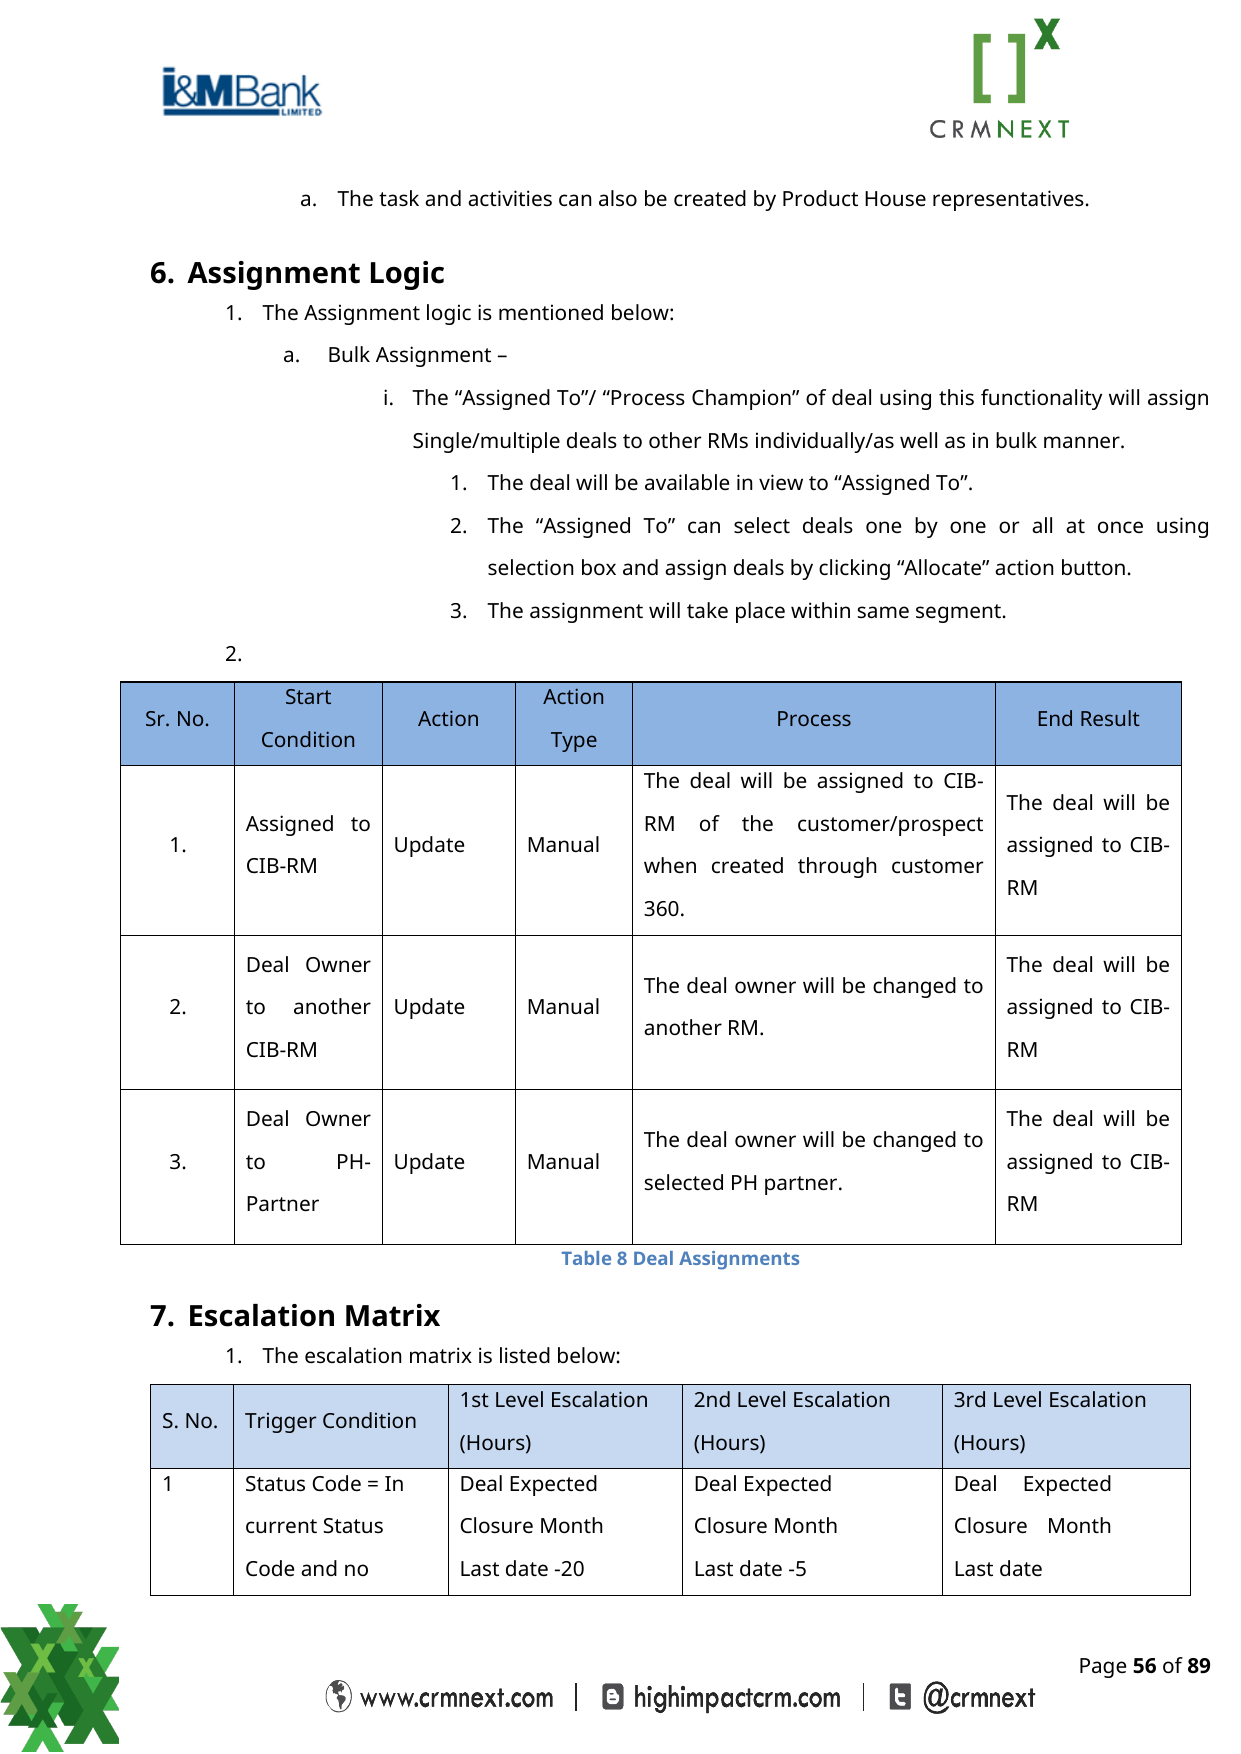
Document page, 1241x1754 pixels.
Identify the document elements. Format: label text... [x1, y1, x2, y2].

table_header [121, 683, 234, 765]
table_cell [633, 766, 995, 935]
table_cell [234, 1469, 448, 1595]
picture [0, 1604, 119, 1751]
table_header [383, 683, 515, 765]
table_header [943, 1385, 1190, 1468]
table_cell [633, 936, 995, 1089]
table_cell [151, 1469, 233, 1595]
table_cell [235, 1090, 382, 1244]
list The deal will be available in view to “Assigned To”. [450, 468, 1211, 497]
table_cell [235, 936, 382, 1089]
subtitle Assignment Logic [150, 252, 1144, 292]
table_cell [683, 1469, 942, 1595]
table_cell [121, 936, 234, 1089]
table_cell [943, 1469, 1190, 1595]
list The assignment will take place within same segment. [450, 596, 1211, 624]
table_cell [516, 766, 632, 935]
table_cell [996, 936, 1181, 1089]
subtitle Escalation Matrix [150, 1295, 1144, 1335]
list Bulk Assignment – [283, 341, 1144, 369]
list The Assignment logic is mentioned below: [225, 298, 1211, 326]
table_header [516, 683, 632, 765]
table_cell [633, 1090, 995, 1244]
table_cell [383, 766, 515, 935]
list The “Assigned To”/ “Process Champion” of deal using this functionality will assign Single/multiple deals to other RMs individually/as well as in bulk manner. [394, 383, 1211, 454]
list The task and activities can also be created by Product House representatives. [300, 184, 1211, 213]
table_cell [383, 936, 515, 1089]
list The escalation matrix is listed below: [225, 1341, 1211, 1370]
picture [150, 0, 335, 185]
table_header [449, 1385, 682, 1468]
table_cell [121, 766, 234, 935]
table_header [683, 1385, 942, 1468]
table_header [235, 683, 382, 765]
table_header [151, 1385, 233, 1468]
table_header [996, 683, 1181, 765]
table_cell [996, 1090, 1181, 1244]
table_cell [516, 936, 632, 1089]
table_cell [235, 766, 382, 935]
list The “Assigned To” can select deals one by one or all at once using selection box and assign deals by clicking “Allocate” action button. [450, 511, 1211, 582]
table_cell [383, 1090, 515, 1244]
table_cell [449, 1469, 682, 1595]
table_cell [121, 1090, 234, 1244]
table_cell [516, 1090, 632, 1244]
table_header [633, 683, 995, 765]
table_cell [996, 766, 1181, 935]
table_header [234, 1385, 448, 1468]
picture [920, 0, 1078, 157]
